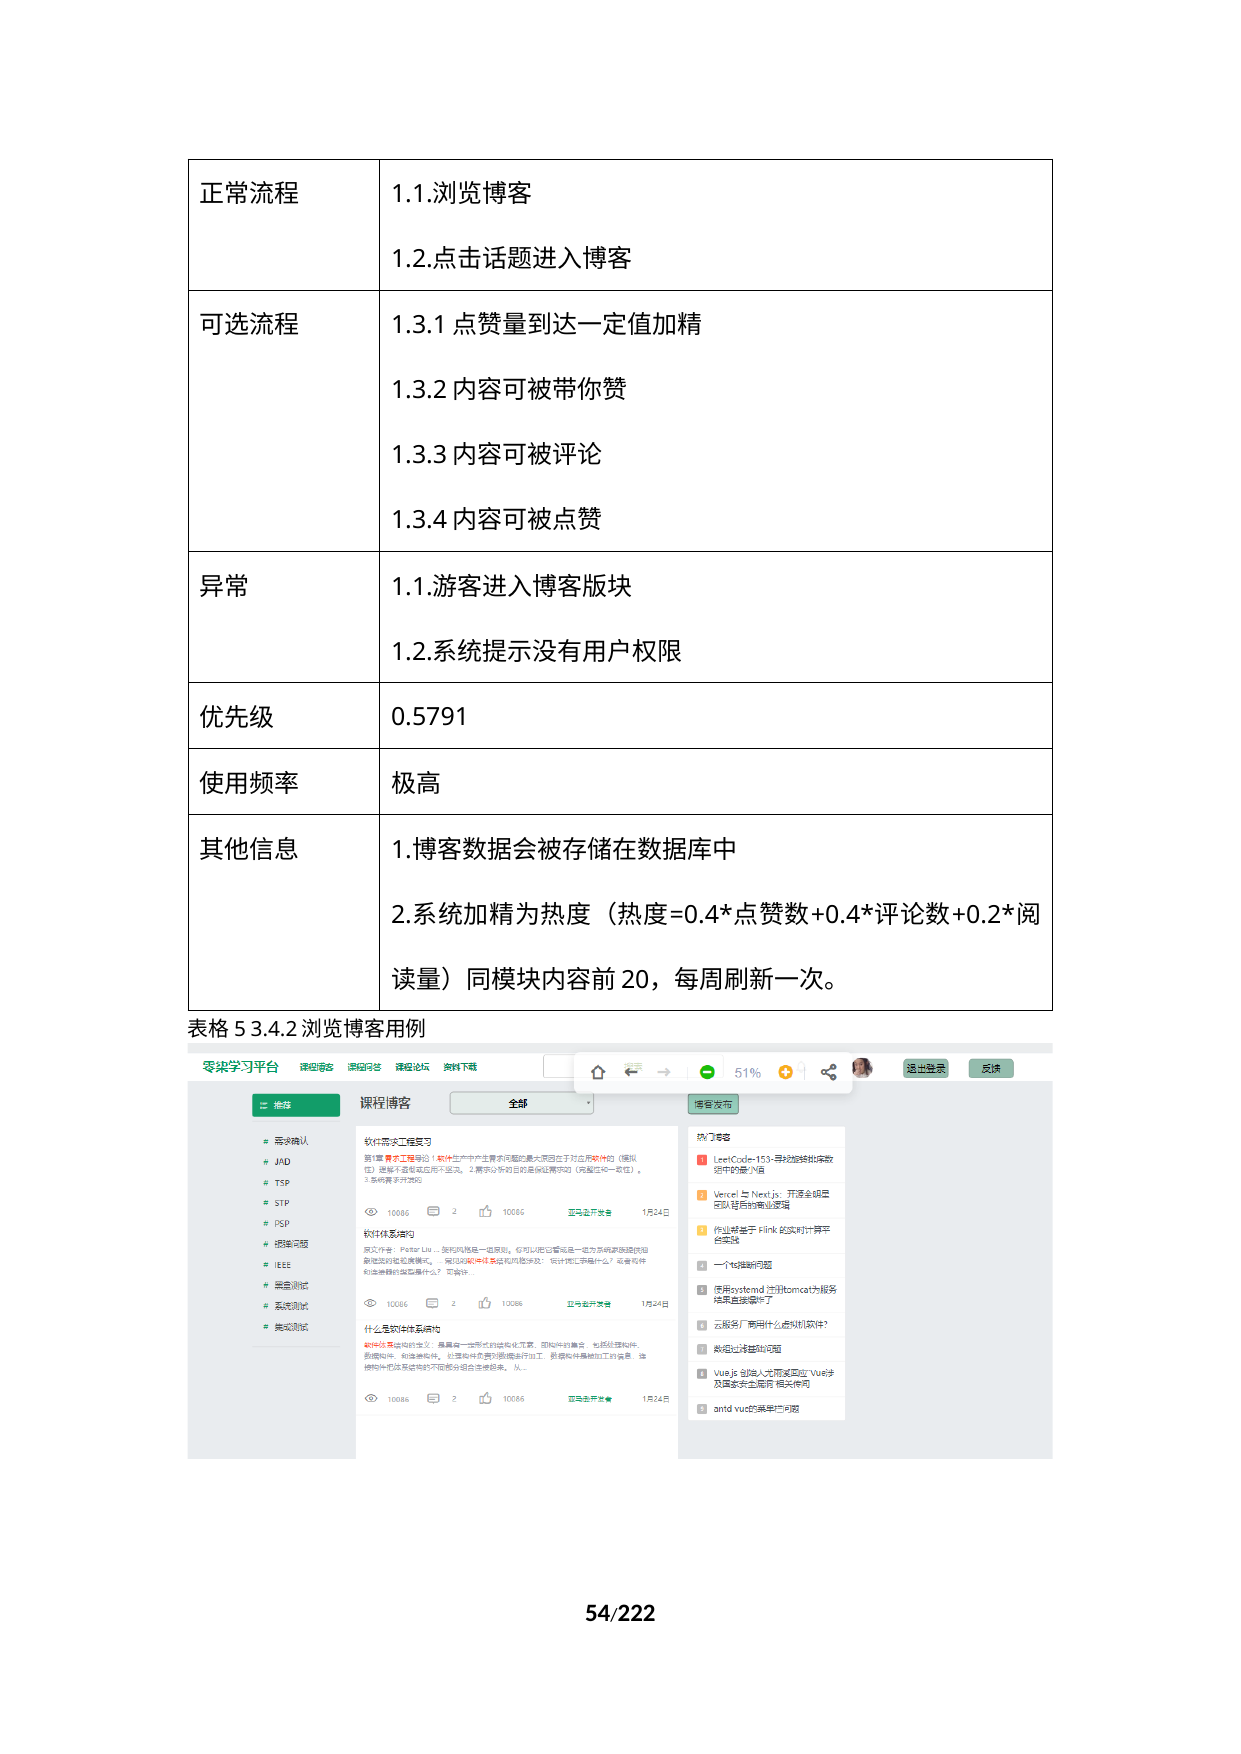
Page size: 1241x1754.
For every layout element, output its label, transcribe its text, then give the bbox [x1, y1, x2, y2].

table_cell 使用频率 [189, 749, 379, 814]
table_cell 1.3.1点赞量到达一定值加精 1.3.2内容可被带你赞 1.3.3内容可被评论 1.3.4内容可被点赞 [380, 291, 1052, 551]
table_cell 0.5791 [380, 683, 1052, 748]
table_cell 1.博客数据会被存储在数据库中 2.系统加精为热度（热度=0.4*点赞数+0.4*评论数+0.2*阅读量）同模块内容前20，每周刷新一次。 [380, 815, 1052, 1010]
table_cell 1.1.游客进入博客版块 1.2.系统提示没有用户权限 [380, 552, 1052, 682]
table_cell 可选流程 [189, 291, 379, 551]
table_cell 异常 [189, 552, 379, 682]
table_cell 优先级 [189, 683, 379, 748]
table_cell 正常流程 [189, 160, 379, 289]
table_cell 1.1.浏览博客 1.2.点击话题进入博客 [380, 160, 1052, 289]
picture [187, 1043, 1053, 1459]
text 表格 5 3.4.2浏览博客用例 [187, 1011, 1053, 1043]
table_cell 其他信息 [189, 815, 379, 1010]
table_cell 极高 [380, 749, 1052, 814]
